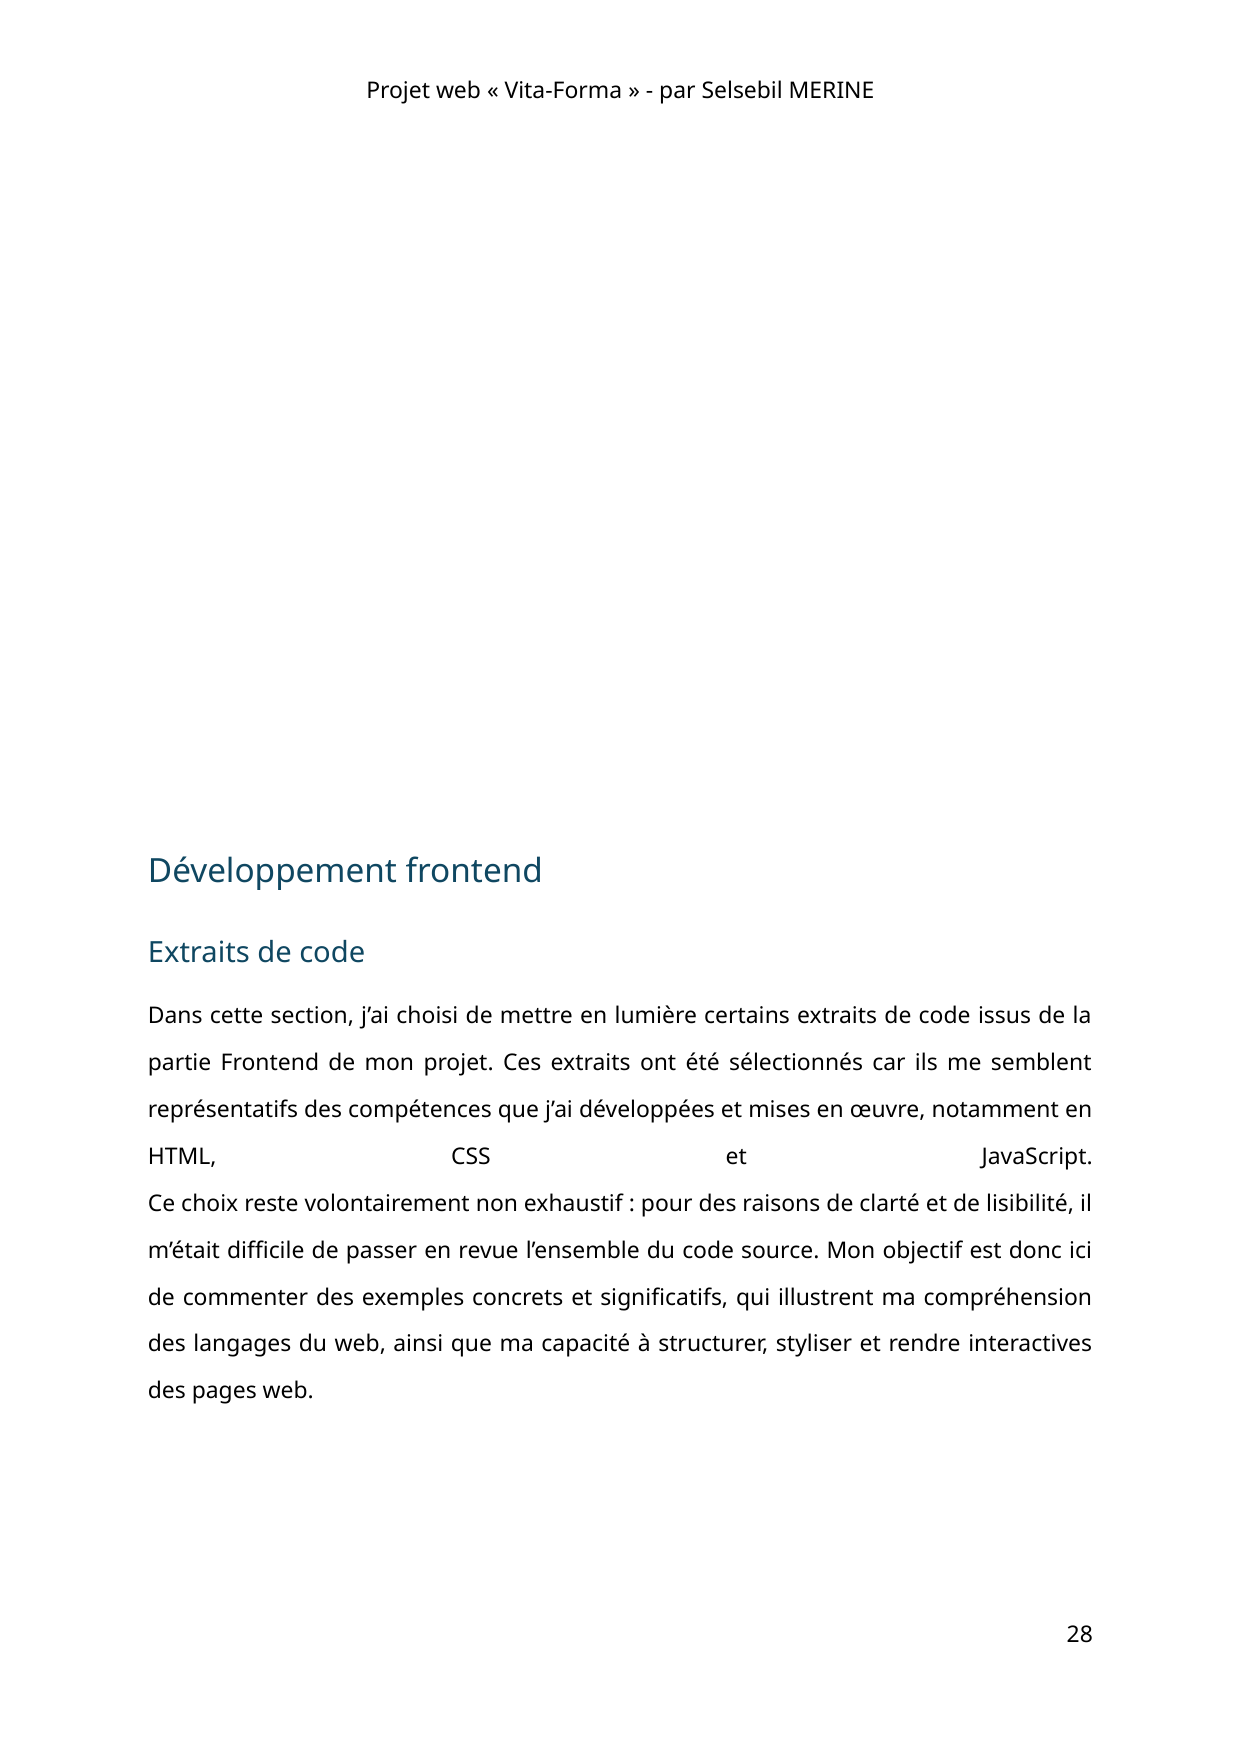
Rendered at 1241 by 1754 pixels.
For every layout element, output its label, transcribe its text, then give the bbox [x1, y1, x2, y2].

text Dans cette section, j’ai choisi de mettre en lumière certains extraits de code issus de la partie Frontend de mon projet. Ces extraits ont été sélectionnés car ils me semblent représentatifs des compétences que j’ai développées et mises en œuvre, notamment en HTML, CSS et JavaScript. Ce choix reste volontairement non exhaustif : pour des raisons de clarté et de lisibilité, il m’était difficile de passer en revue l’ensemble du code source. Mon objectif est donc ici de commenter des exemples concrets et significatifs, qui illustrent ma compréhension des langages du web, ainsi que ma capacité à structurer, styliser et rendre interactives des pages web. [148, 999, 1093, 1405]
subtitle Extraits de code [148, 931, 1093, 971]
subtitle Développement frontend [148, 847, 1093, 892]
